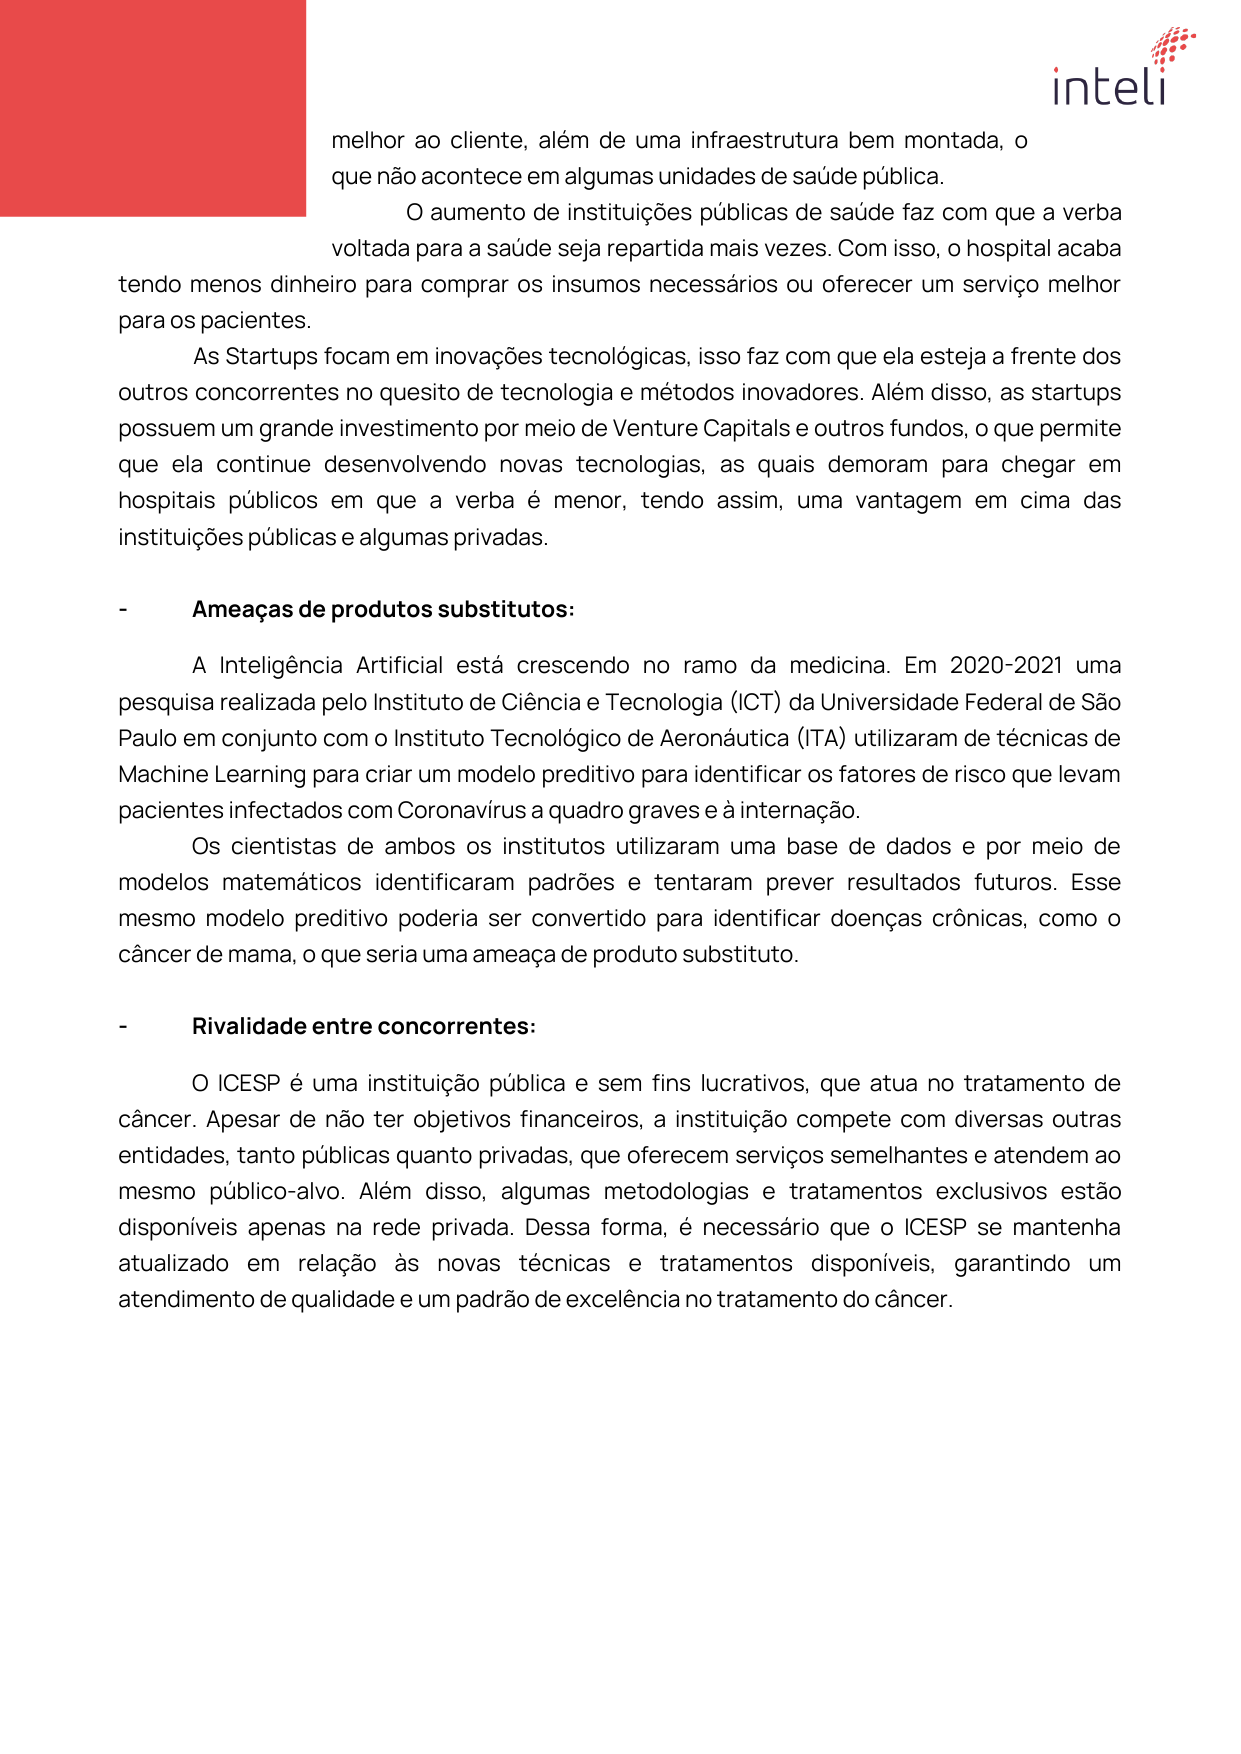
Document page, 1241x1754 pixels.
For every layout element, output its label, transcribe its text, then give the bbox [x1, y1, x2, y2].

list Ameaças de produtos substitutos: [118, 592, 1123, 624]
text O ICESP é uma instituição pública e sem fins lucrativos, que atua no tratamento de câncer. Apesar de não ter objetivos financeiros, a instituição compete com diversas outras entidades, tanto públicas quanto privadas, que oferecem serviços semelhantes e atendem ao mesmo público-alvo. Além disso, algumas metodologias e tratamentos exclusivos estão disponíveis apenas na rede privada. Dessa forma, é necessário que o ICESP se mantenha atualizado em relação às novas técnicas e tratamentos disponíveis, garantindo um atendimento de qualidade e um padrão de excelência no tratamento do câncer. [118, 1067, 1123, 1314]
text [118, 124, 1123, 191]
picture [1054, 27, 1197, 105]
text O aumento de instituições públicas de saúde faz com que a verba voltada para a saúde seja repartida mais vezes. Com isso, o hospital acaba tendo menos dinheiro para comprar os insumos necessários ou oferecer um serviço melhor para os pacientes. [118, 196, 1123, 336]
text As Startups focam em inovações tecnológicas, isso faz com que ela esteja a frente dos outros concorrentes no quesito de tecnologia e métodos inovadores. Além disso, as startups possuem um grande investimento por meio de Venture Capitals e outros fundos, o que permite que ela continue desenvolvendo novas tecnologias, as quais demoram para chegar em hospitais públicos em que a verba é menor, tendo assim, uma vantagem em cima das instituições públicas e algumas privadas. [118, 340, 1123, 552]
picture [0, 0, 307, 217]
text A Inteligência Artificial está crescendo no ramo da medicina. Em 2020-2021 uma pesquisa realizada pelo Instituto de Ciência e Tecnologia (ICT) da Universidade Federal de São Paulo em conjunto com o Instituto Tecnológico de Aeronáutica (ITA) utilizaram de técnicas de Machine Learning para criar um modelo preditivo para identificar os fatores de risco que levam pacientes infectados com Coronavírus a quadro graves e à internação. [118, 649, 1123, 825]
list Rivalidade entre concorrentes: [118, 1010, 1123, 1041]
text Os cientistas de ambos os institutos utilizaram uma base de dados e por meio de modelos matemáticos identificaram padrões e tentaram prever resultados futuros. Esse mesmo modelo preditivo poderia ser convertido para identificar doenças crônicas, como o câncer de mama, o que seria uma ameaça de produto substituto. [118, 829, 1123, 969]
